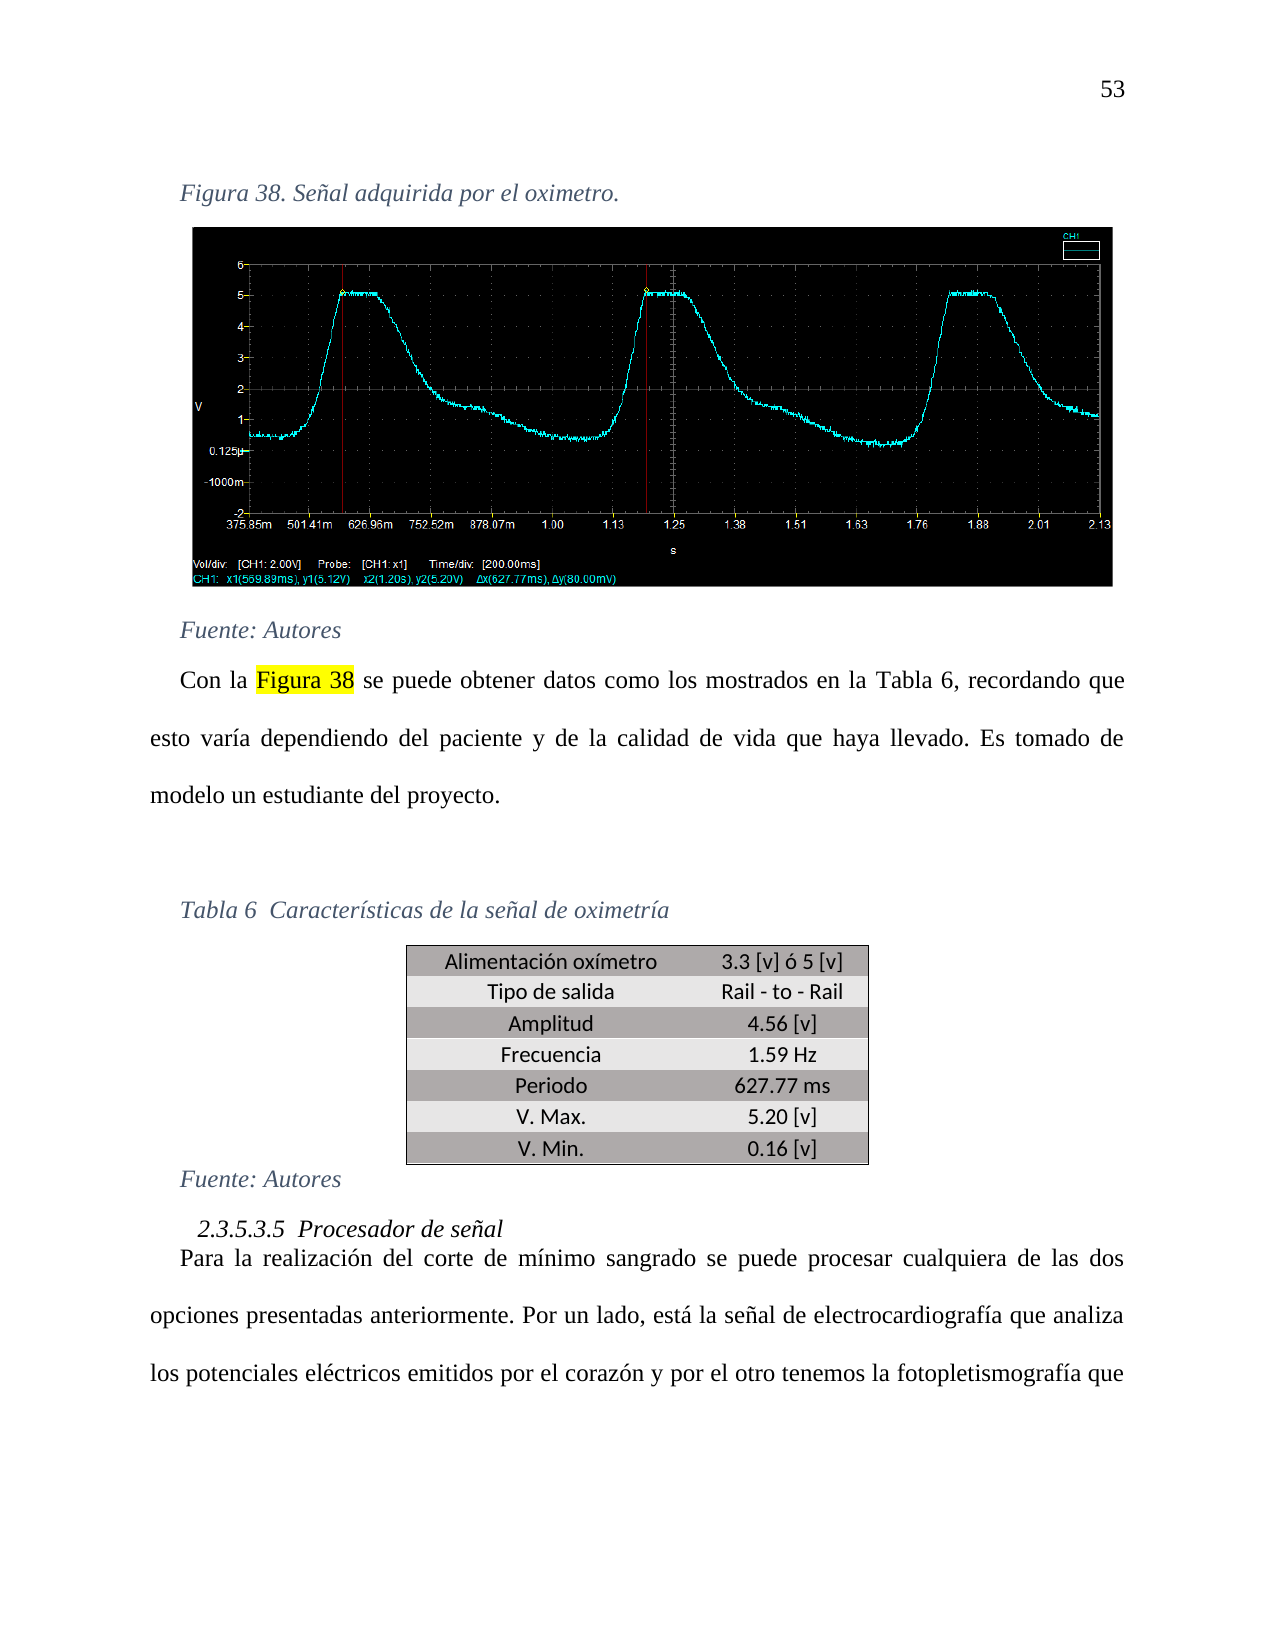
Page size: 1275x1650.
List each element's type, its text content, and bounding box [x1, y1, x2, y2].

text Fuente: Autores [150, 616, 1125, 644]
table_cell 0.16 [v] [696, 1132, 868, 1163]
table_header Alimentación oxímetro [407, 946, 696, 976]
table_cell V. Max. [407, 1101, 696, 1132]
subtitle Procesador de señal [150, 1214, 1125, 1243]
text Con la Figura 38 se puede obtener datos como los mostrados en la Tabla 6, recordando que esto varía dependiendo del paciente y de la calidad de vida que haya llevado. Es tomado de modelo un estudiante del proyecto. [150, 665, 1125, 809]
table_cell V. Min. [407, 1132, 696, 1163]
table_cell Frecuencia [407, 1039, 696, 1070]
table_cell 4.56 [v] [696, 1007, 868, 1038]
text Figura 38. Señal adquirida por el oximetro. [150, 178, 1125, 206]
text Tabla 6 Características de la señal de oximetría [150, 895, 1125, 924]
picture [192, 227, 1113, 587]
table_cell 627.77 ms [696, 1070, 868, 1101]
text Fuente: Autores [150, 1164, 1125, 1193]
table_cell Amplitud [407, 1007, 696, 1038]
table_header 3.3 [v] ó 5 [v] [696, 946, 868, 976]
table_cell Periodo [407, 1070, 696, 1101]
table_cell Rail - to - Rail [696, 976, 868, 1007]
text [150, 1243, 1125, 1387]
table_cell 5.20 [v] [696, 1101, 868, 1132]
table_cell 1.59 Hz [696, 1039, 868, 1070]
table_cell Tipo de salida [407, 976, 696, 1007]
